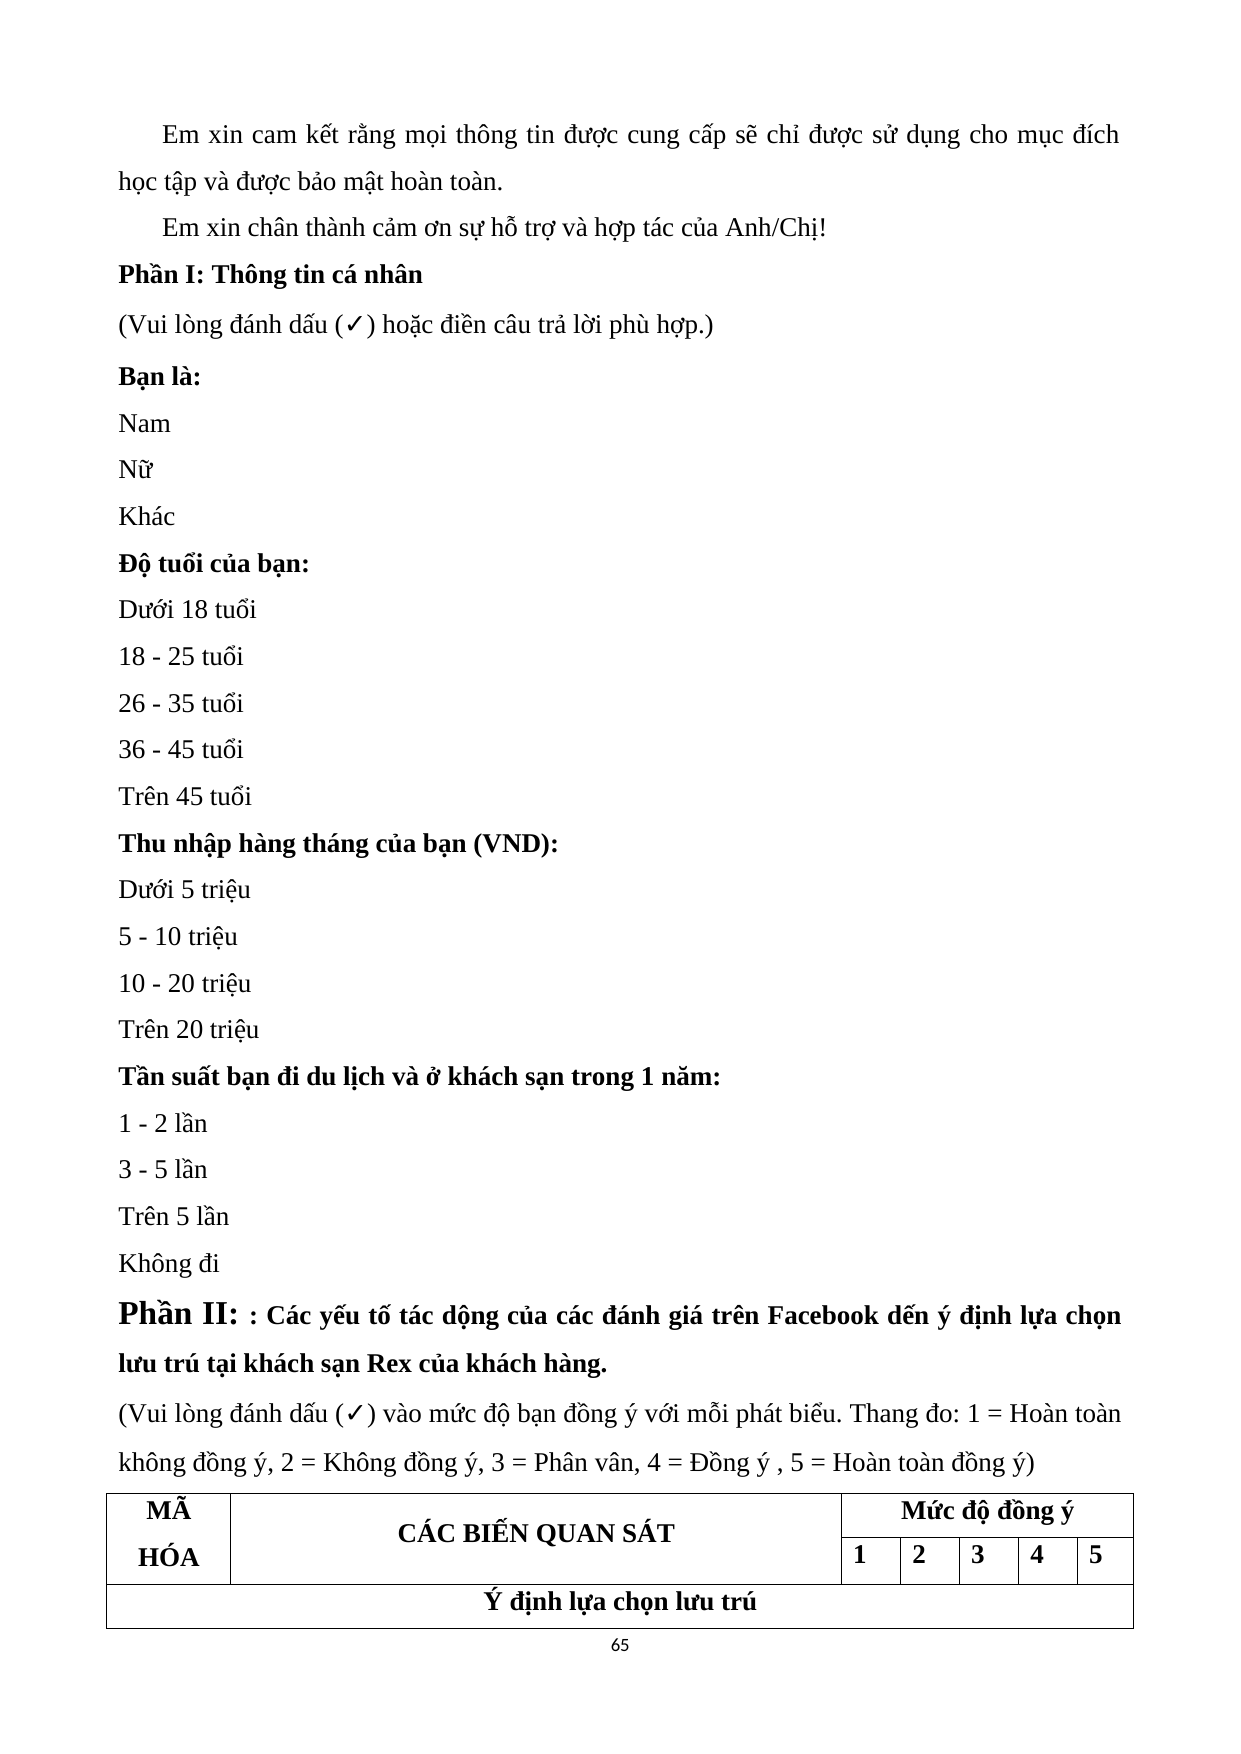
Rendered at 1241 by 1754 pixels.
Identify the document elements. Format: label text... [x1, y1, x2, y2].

text ​26 - 35 tuổi [118, 687, 1122, 718]
text ​Độ tuổi của bạn: [118, 547, 1122, 578]
table_cell 5 [1078, 1538, 1133, 1584]
text ​Trên 5 lần [118, 1200, 1122, 1231]
text Phần I: Thông tin cá nhân [118, 258, 1122, 289]
text ​1 - 2 lần [118, 1107, 1122, 1138]
table_cell 1 [842, 1538, 900, 1584]
table_cell 3 [960, 1538, 1018, 1584]
text ​Không đi [118, 1247, 1122, 1278]
text ​Thu nhập hàng tháng của bạn (VND): [118, 827, 1122, 858]
table_cell 4 [1019, 1538, 1077, 1584]
text ​10 - 20 triệu [118, 967, 1122, 998]
text ​(Vui lòng đánh dấu (✓) hoặc điền câu trả lời phù hợp.) [118, 305, 1122, 342]
text ​ Em xin chân thành cảm ơn sự hỗ trợ và hợp tác của Anh/Chị! [118, 211, 1122, 243]
text ​Bạn là: [118, 360, 1122, 391]
text ​Nữ [118, 453, 1122, 484]
text ​(Vui lòng đánh dấu (✓) vào mức độ bạn đồng ý với mỗi phát biểu. Thang đo: 1 = Hoàn toàn không đồng ý, 2 = Không đồng ý, 3 = Phân vân, 4 = Đồng ý , 5 = Hoàn toàn đồng ý)​ [118, 1394, 1122, 1477]
text ​5 - 10 triệu [118, 920, 1122, 951]
text ​Nam [118, 407, 1122, 438]
table_header MÃ HÓA [107, 1494, 230, 1584]
text ​Tần suất bạn đi du lịch và ở khách sạn trong 1 năm: [118, 1060, 1122, 1091]
text ​18 - 25 tuổi [118, 640, 1122, 671]
table_header Mức độ đồng ý [842, 1494, 1133, 1537]
text ​Trên 20 triệu [118, 1013, 1122, 1044]
text ​Khác [118, 500, 1122, 531]
table_header CÁC BIẾN QUAN SÁT [231, 1494, 841, 1584]
text ​Trên 45 tuổi [118, 780, 1122, 811]
text ​36 - 45 tuổi [118, 733, 1122, 764]
text ​ Em xin cam kết rằng mọi thông tin được cung cấp sẽ chỉ được sử dụng cho mục đích học tập và được bảo mật hoàn toàn. [118, 118, 1122, 196]
text ​Dưới 18 tuổi [118, 593, 1122, 624]
table_cell Ý định lựa chọn lưu trú [107, 1585, 1133, 1628]
text ​3 - 5 lần [118, 1153, 1122, 1184]
table_cell 2 [901, 1538, 959, 1584]
text ​Phần II: : Các yếu tố tác dộng của các đánh giá trên Facebook dến ý định lựa chọn lưu trú tại khách sạn Rex của khách hàng. [118, 1293, 1122, 1378]
text ​Dưới 5 triệu [118, 873, 1122, 904]
